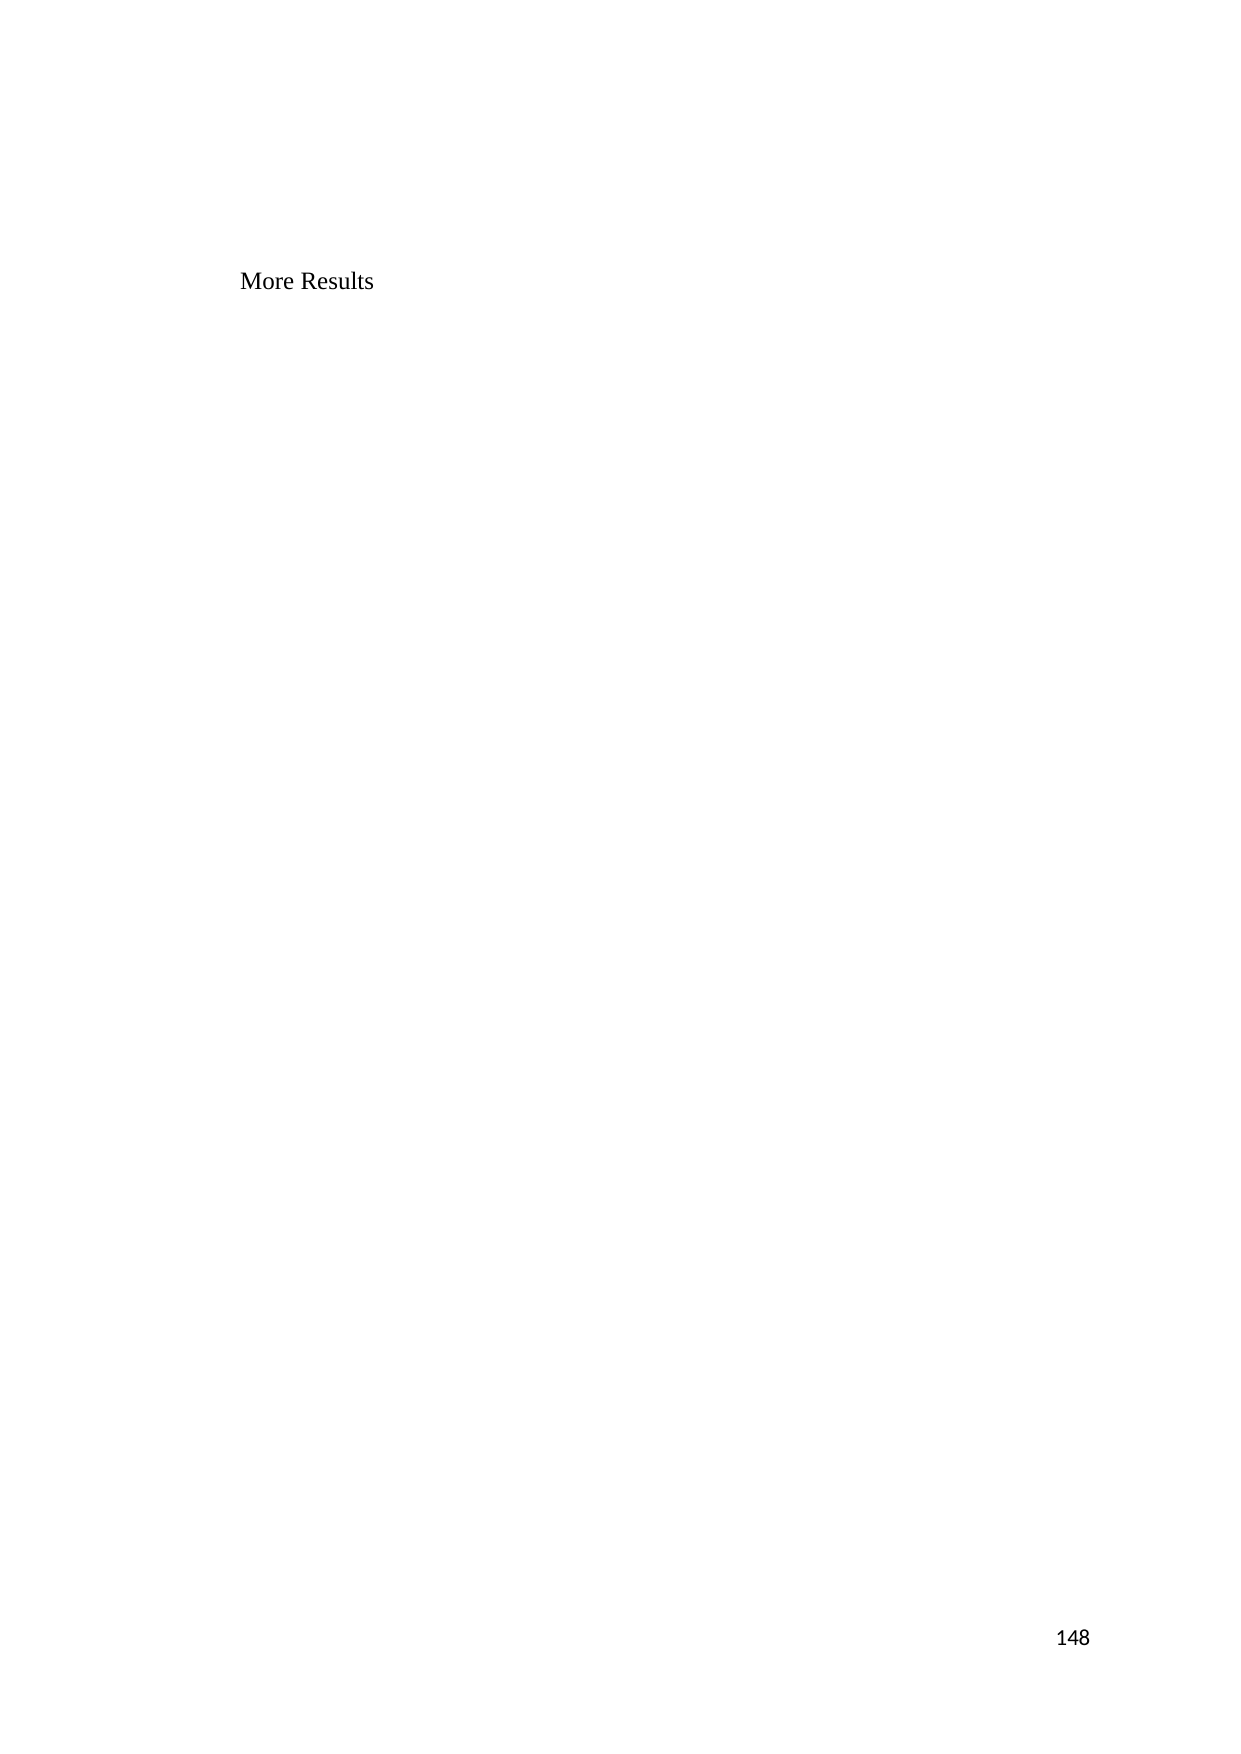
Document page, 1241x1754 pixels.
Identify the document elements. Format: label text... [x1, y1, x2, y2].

text More Results [240, 266, 1090, 295]
